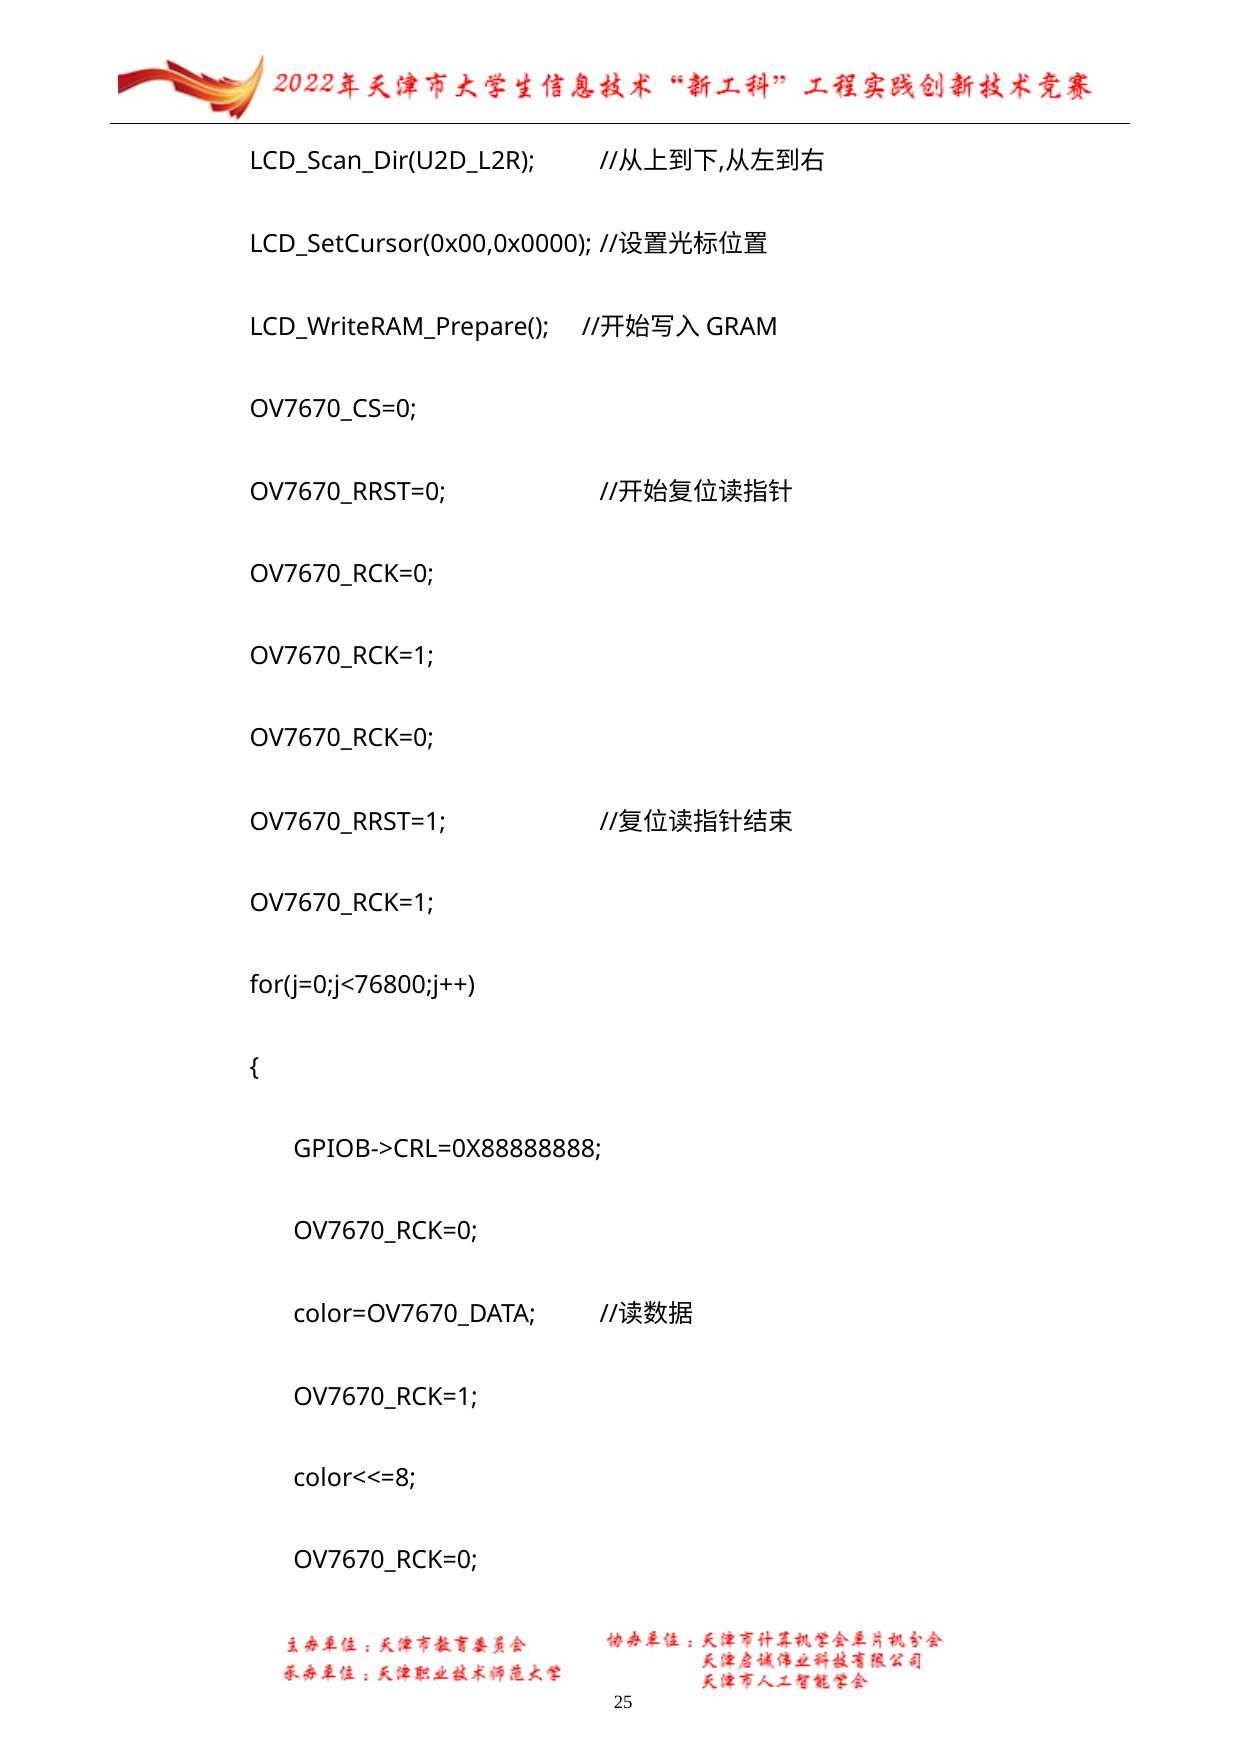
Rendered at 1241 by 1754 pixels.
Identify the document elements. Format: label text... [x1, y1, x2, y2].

text OV7670_RCK=1; [118, 1363, 1122, 1428]
text LCD_Scan_Dir(U2D_L2R); //从上到下,从左到右 [118, 126, 1122, 191]
text OV7670_RCK=0; [118, 541, 1122, 606]
picture [118, 1623, 1122, 1695]
text GPIOB->CRL=0X88888888; [118, 1116, 1122, 1181]
text LCD_SetCursor(0x00,0x0000); //设置光标位置 [118, 209, 1122, 274]
text OV7670_RCK=1; [118, 870, 1122, 935]
text OV7670_CS=0; [118, 376, 1122, 441]
text OV7670_RCK=0; [118, 1198, 1122, 1263]
text OV7670_RRST=0; //开始复位读指针 [118, 457, 1122, 522]
text color<<=8; [118, 1445, 1122, 1510]
picture [118, 49, 1122, 122]
text OV7670_RCK=0; [118, 704, 1122, 769]
text OV7670_RCK=0; [118, 1527, 1122, 1592]
text OV7670_RRST=1; //复位读指针结束 [118, 787, 1122, 852]
text for(j=0;j<76800;j++) [118, 952, 1122, 1017]
text OV7670_RCK=1; [118, 623, 1122, 688]
text color=OV7670_DATA; //读数据 [118, 1279, 1122, 1344]
text { [118, 1034, 1122, 1099]
text LCD_WriteRAM_Prepare(); //开始写入GRAM [118, 292, 1122, 357]
